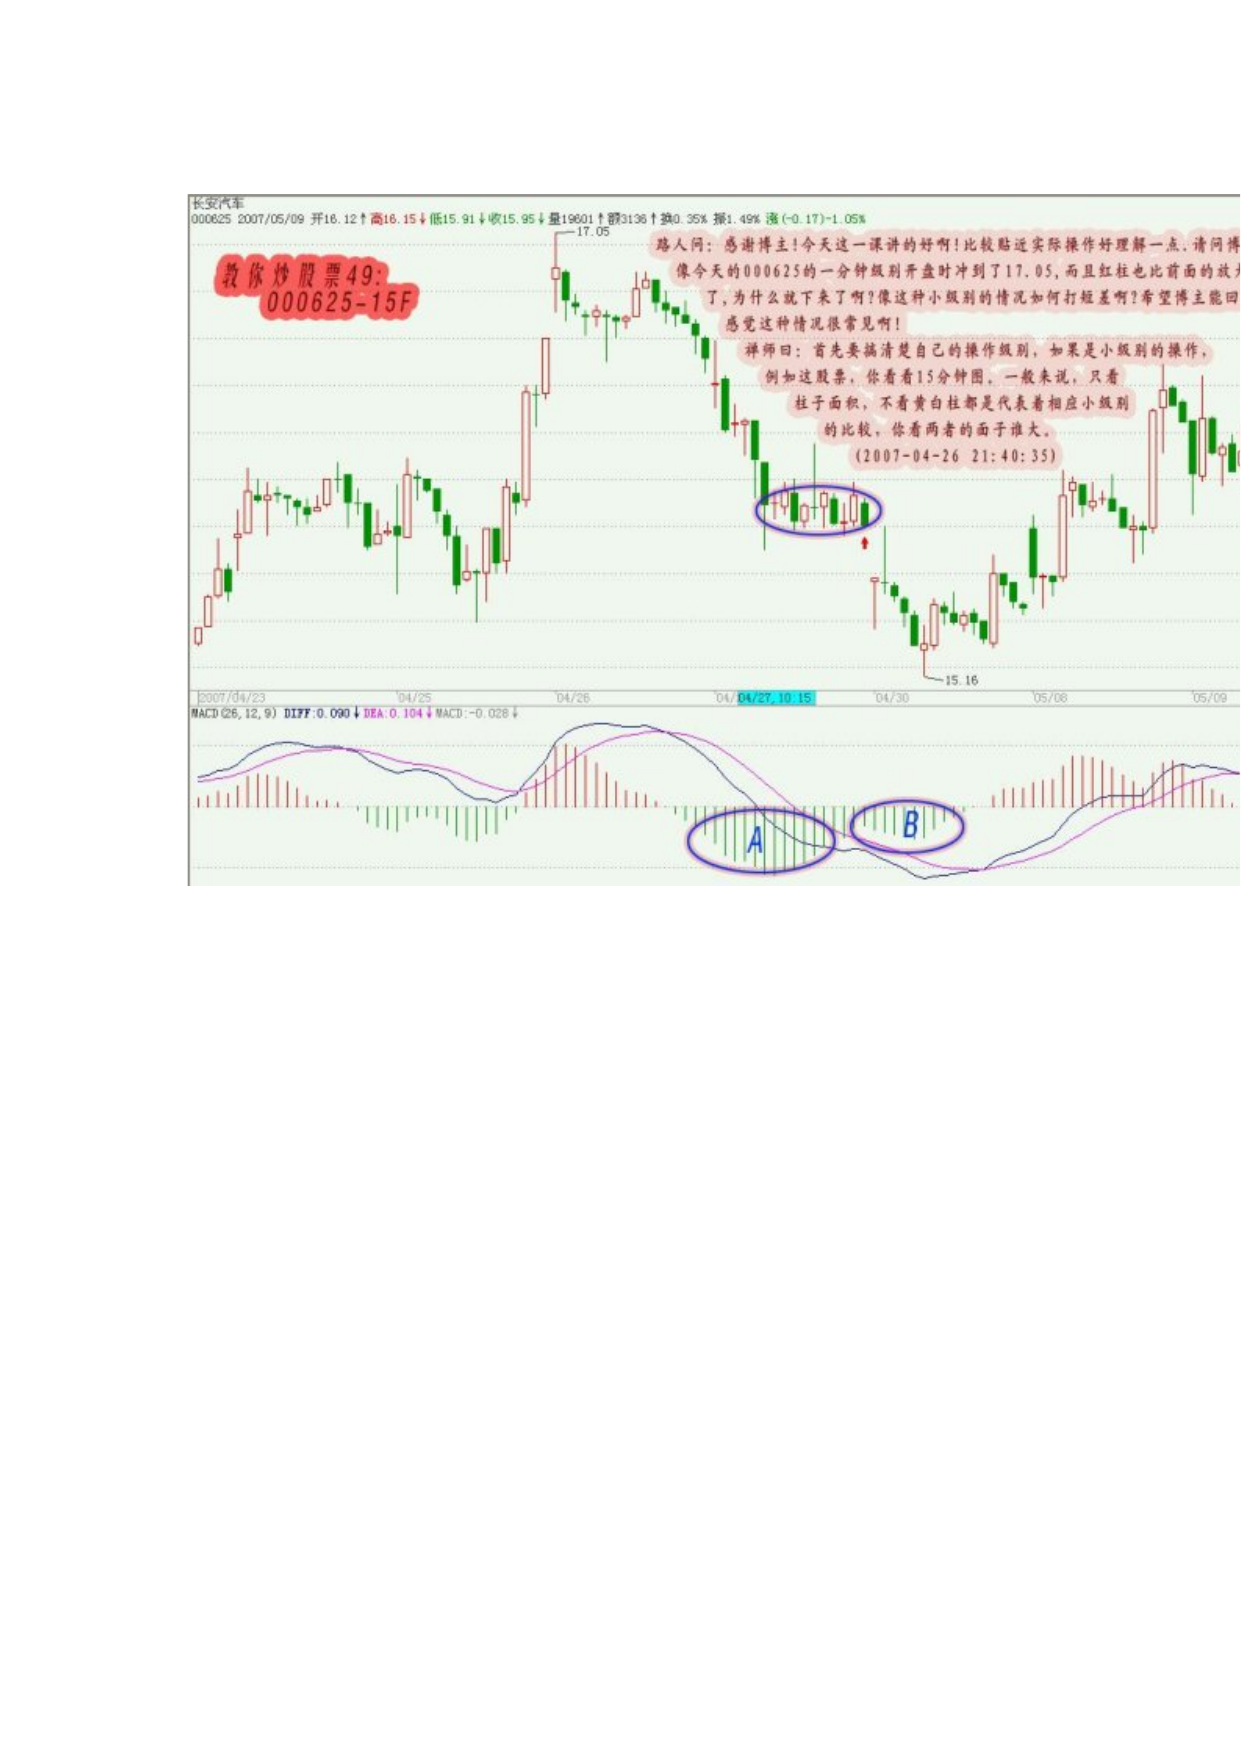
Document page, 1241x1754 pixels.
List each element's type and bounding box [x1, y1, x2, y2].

picture [187, 194, 1241, 886]
